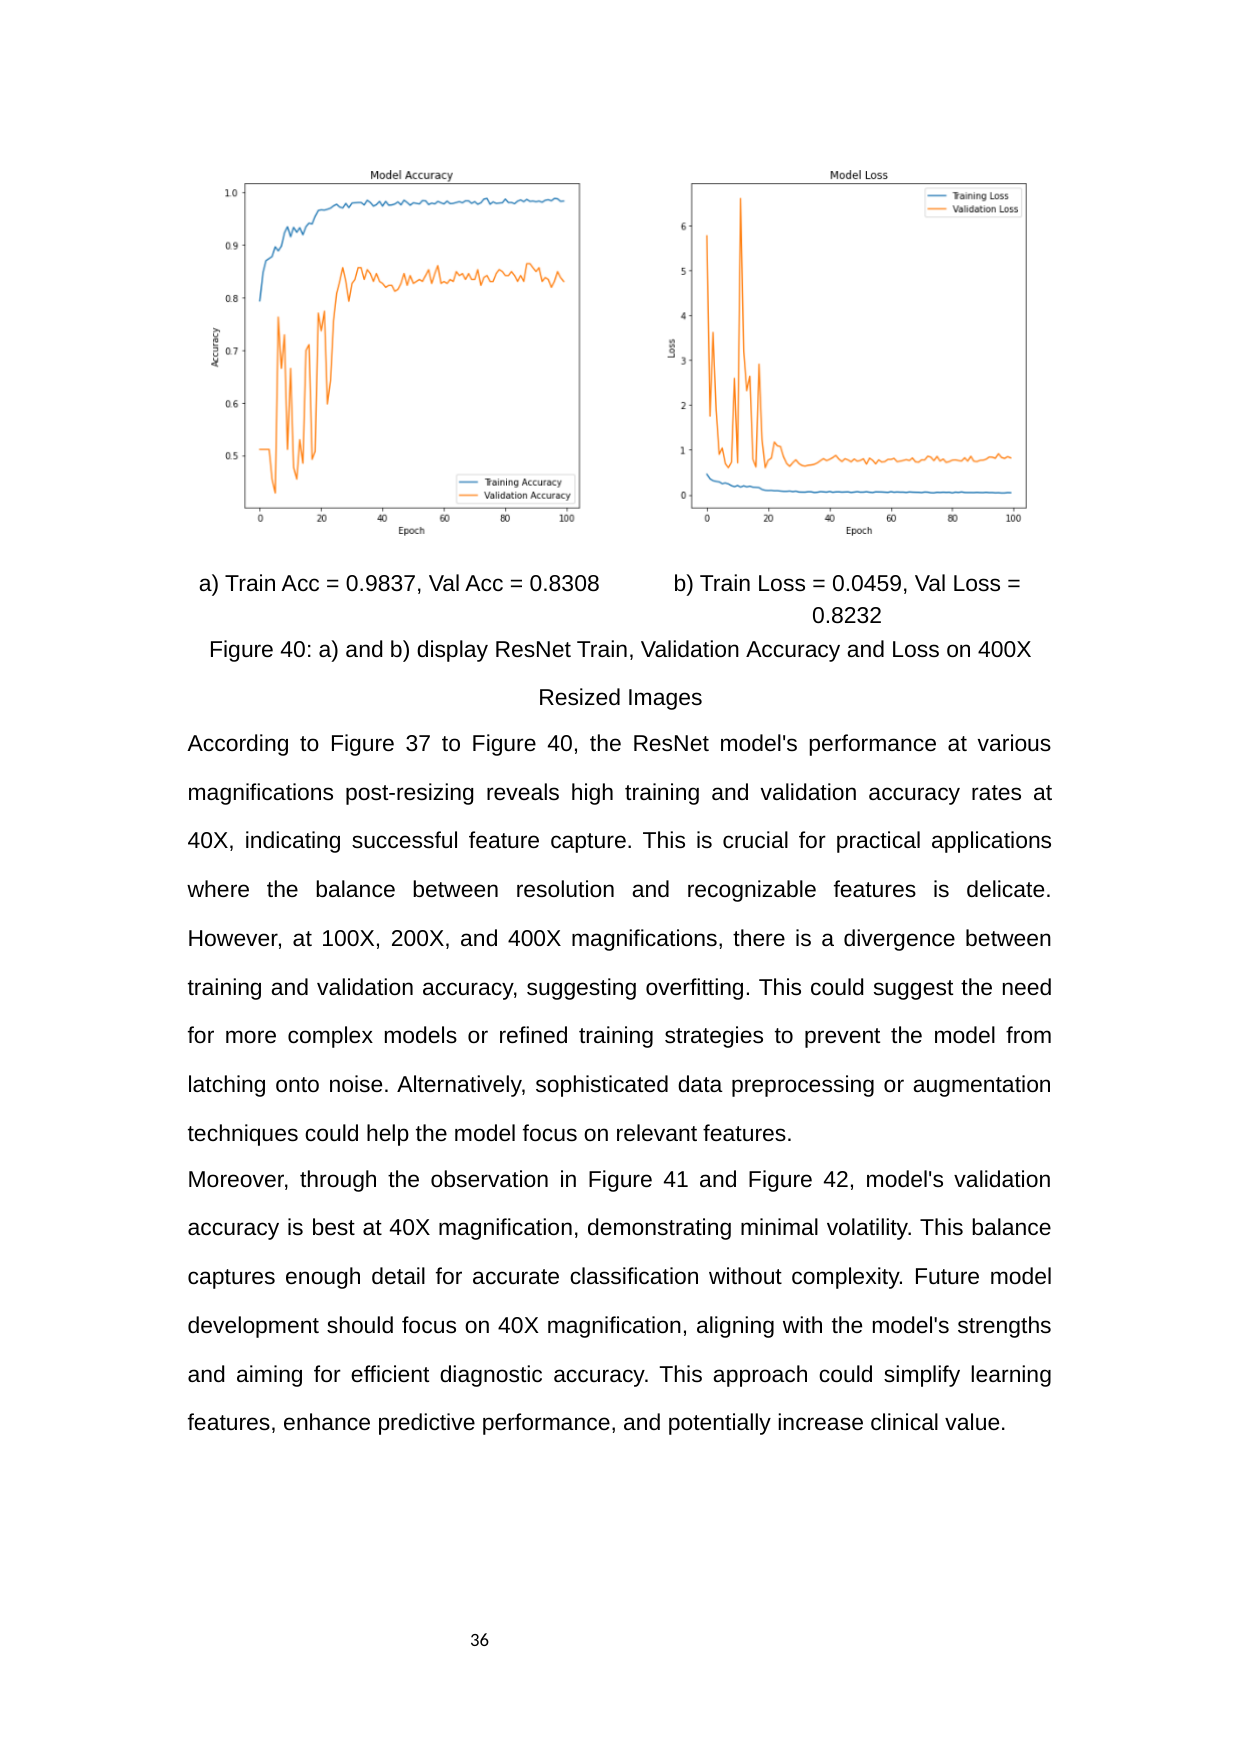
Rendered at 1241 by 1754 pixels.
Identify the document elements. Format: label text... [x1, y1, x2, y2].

picture [664, 163, 1029, 539]
text Moreover, through the observation in Figure 41 and Figure 42, model's validation accuracy is best at 40X magnification, demonstrating minimal volatility. This balance captures enough detail for accurate classification without complexity. Future model development should focus on 40X magnification, aligning with the model's strengths and aiming for efficient diagnostic accuracy. This approach could simplify learning features, enhance predictive performance, and potentially increase clinical value. [187, 1162, 1053, 1439]
table_header [627, 163, 1067, 566]
picture [203, 163, 595, 539]
table_header [173, 163, 626, 566]
text According to Figure 37 to Figure 40, the ResNet model's performance at various magnifications post-resizing reveals high training and validation accuracy rates at 40X, indicating successful feature capture. This is crucial for practical applications where the balance between resolution and recognizable features is delicate. However, at 100X, 200X, and 400X magnifications, there is a divergence between training and validation accuracy, suggesting overfitting. This could suggest the need for more complex models or refined training strategies to prevent the model from latching onto noise. Alternatively, sophisticated data preprocessing or augmentation techniques could help the model focus on relevant features. [187, 727, 1053, 1149]
table_cell Figure 40: a) and b) display ResNet Train, Validation Accuracy and Loss on 400X Resized Images [173, 633, 1067, 726]
table_cell b) Train Loss = 0.0459, Val Loss = 0.8232 [627, 567, 1067, 632]
table_cell a) Train Acc = 0.9837, Val Acc = 0.8308 [173, 567, 626, 632]
